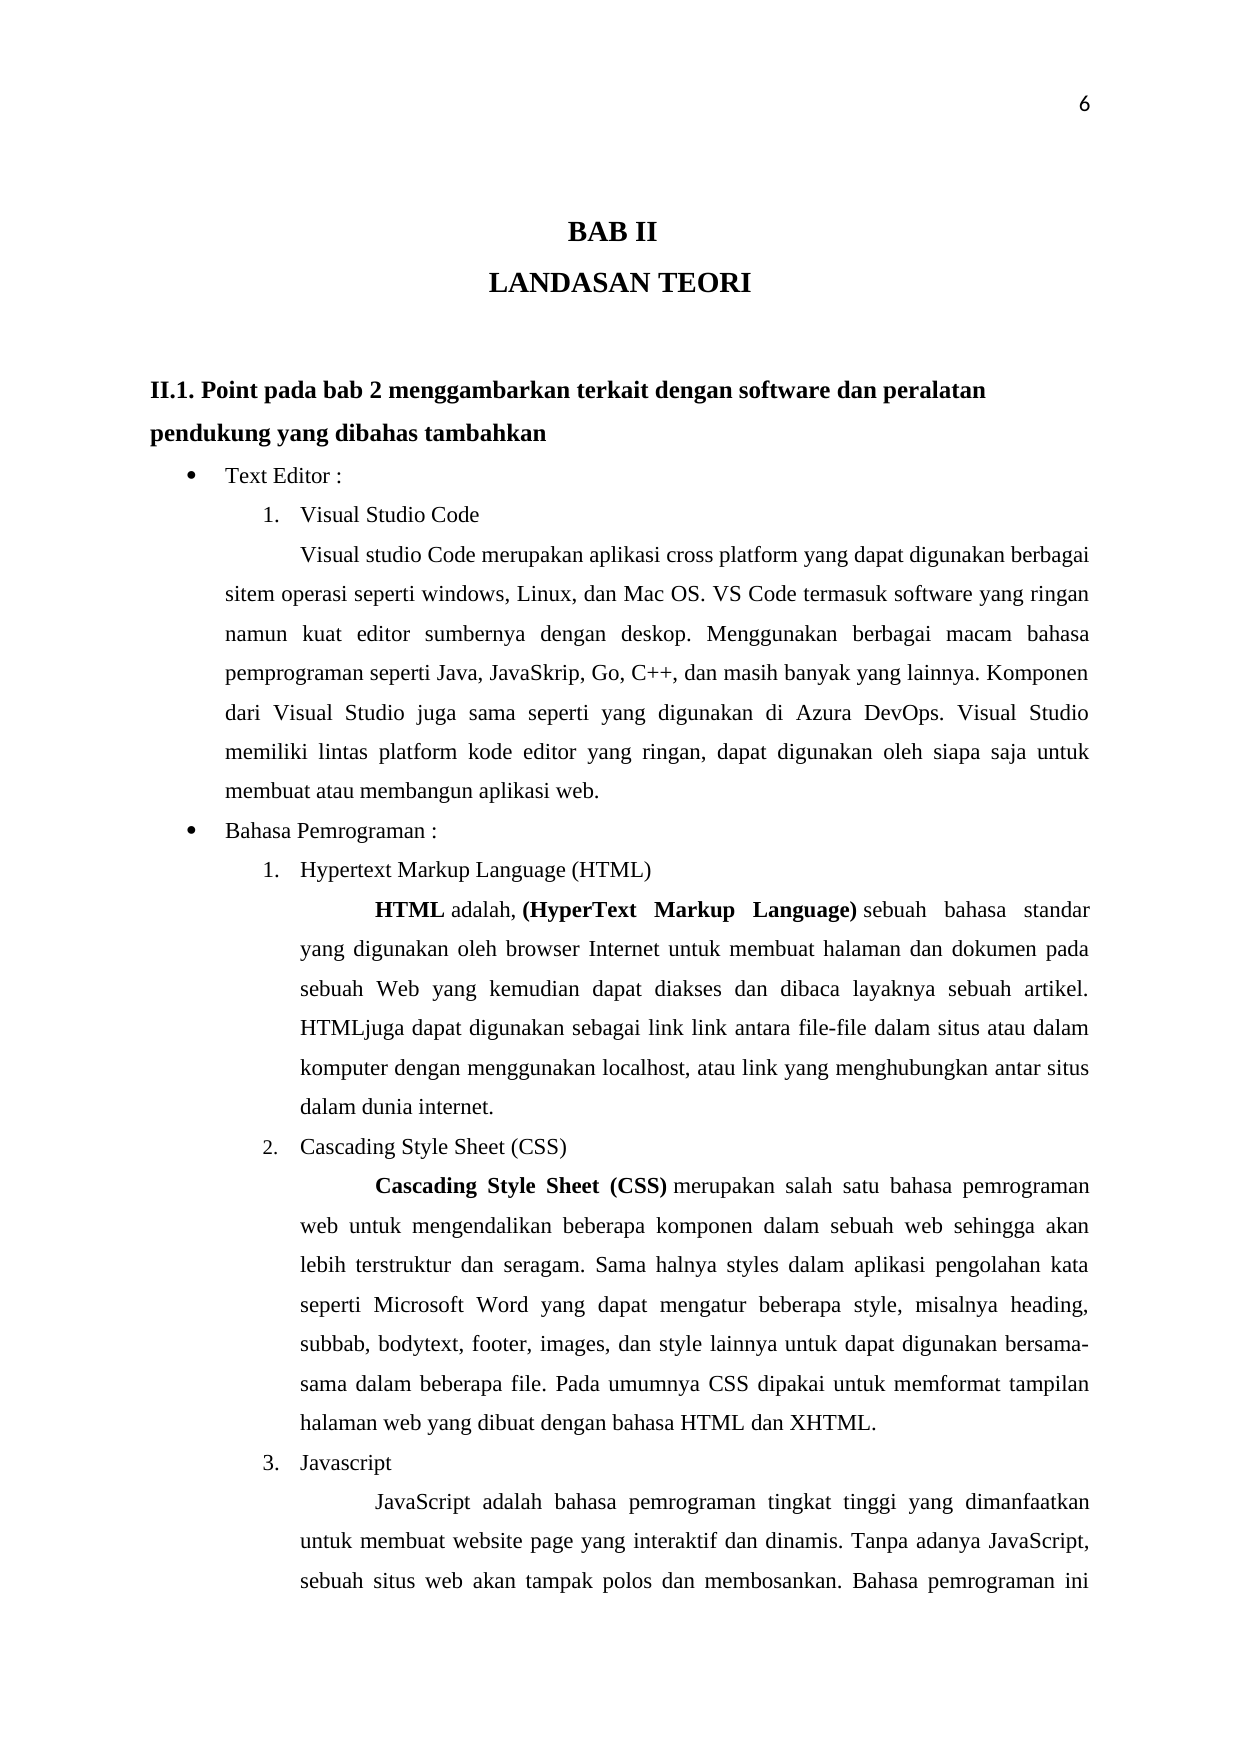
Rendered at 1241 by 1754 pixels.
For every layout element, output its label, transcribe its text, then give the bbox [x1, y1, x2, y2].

list Cascading Style Sheet (CSS) [262, 1133, 1090, 1159]
list Visual studio Code merupakan aplikasi cross platform yang dapat digunakan berbagai sitem operasi seperti windows, Linux, dan Mac OS. VS Code termasuk software yang ringan namun kuat editor sumbernya dengan deskop. Menggunakan berbagai macam bahasa pemprograman seperti Java, JavaSkrip, Go, C++, dan masih banyak yang lainnya. Komponen dari Visual Studio juga sama seperti yang digunakan di Azura DevOps. Visual Studio memiliki lintas platform kode editor yang ringan, dapat digunakan oleh siapa saja untuk membuat atau membangun aplikasi web. [225, 541, 1090, 804]
list Cascading Style Sheet (CSS) merupakan salah satu bahasa pemrograman web untuk mengendalikan beberapa komponen dalam sebuah web sehingga akan lebih terstruktur dan seragam. Sama halnya styles dalam aplikasi pengolahan kata seperti Microsoft Word yang dapat mengatur beberapa style, misalnya heading, subbab, bodytext, footer, images, dan style lainnya untuk dapat digunakan bersama-sama dalam beberapa file. Pada umumnya CSS dipakai untuk memformat tampilan halaman web yang dibuat dengan bahasa HTML dan XHTML. [300, 1172, 1090, 1436]
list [300, 1488, 1090, 1593]
list Hypertext Markup Language (HTML) [262, 856, 1090, 883]
subtitle Point pada bab 2 menggambarkan terkait dengan software dan peralatan pendukung yang dibahas tambahkan [150, 375, 1090, 447]
list Javascript [262, 1449, 1090, 1475]
list HTML adalah, (HyperText Markup Language) sebuah bahasa standar yang digunakan oleh browser Internet untuk membuat halaman dan dokumen pada sebuah Web yang kemudian dapat diakses dan dibaca layaknya sebuah artikel. HTMLjuga dapat digunakan sebagai link link antara file-file dalam situs atau dalam komputer dengan menggunakan localhost, atau link yang menghubungkan antar situs dalam dunia internet. [300, 896, 1090, 1120]
subtitle LANDASAN TEORI [150, 214, 1090, 298]
list Bahasa Pemrograman : [187, 817, 1090, 843]
list Visual Studio Code [262, 501, 1090, 527]
list Text Editor : [187, 462, 1090, 488]
